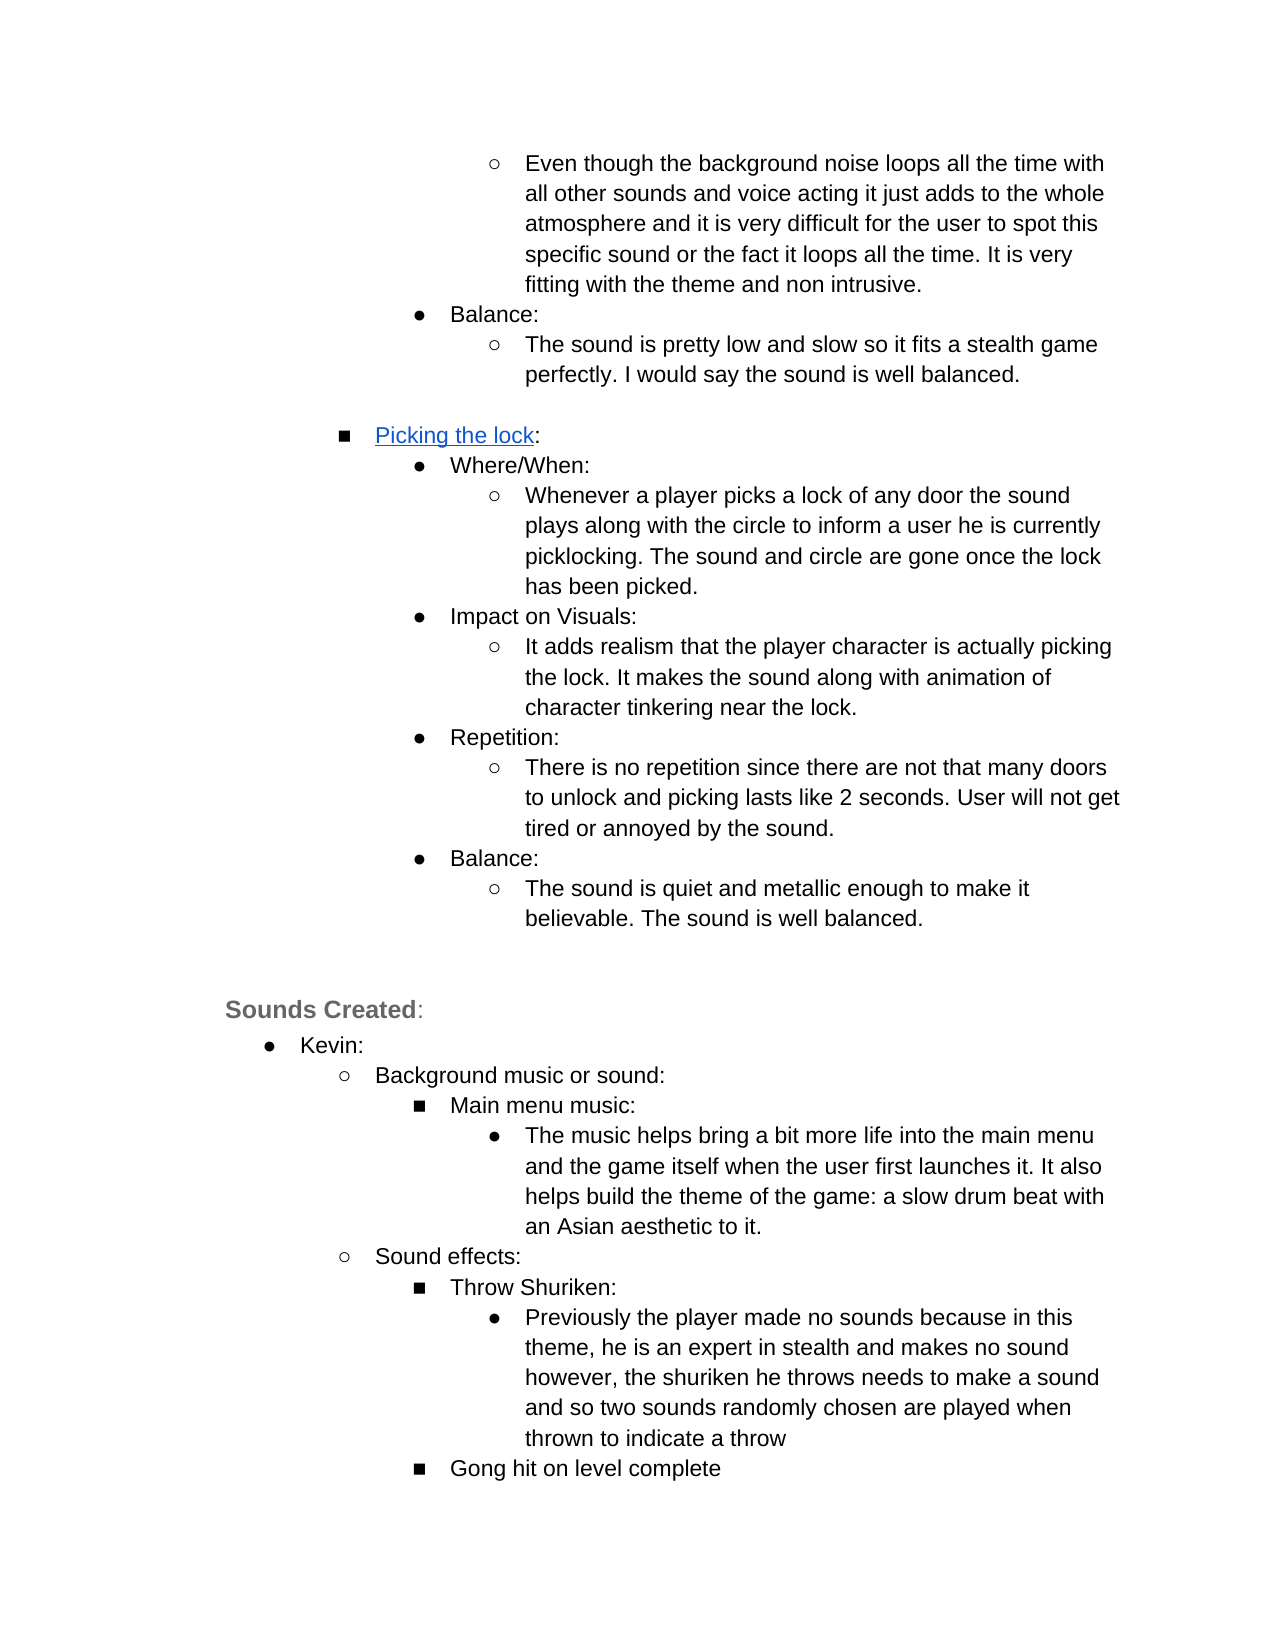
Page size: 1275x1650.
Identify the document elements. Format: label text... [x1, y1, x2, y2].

list Picking the lock: [337, 422, 1125, 448]
list Whenever a player picks a lock of any door the sound plays along with the circle to inform a user he is currently picklocking. The sound and circle are gone once the lock has been picked. [487, 482, 1125, 599]
list Main menu music: [412, 1092, 1125, 1119]
list Throw Shuriken: [412, 1273, 1125, 1300]
list It adds realism that the player character is actually picking the lock. It makes the sound along with animation of character tinkering near the lock. [487, 633, 1125, 720]
list Previously the player made no sounds because in this theme, he is an expert in stealth and makes no sound however, the shuriken he throws needs to make a sound and so two sounds randomly chosen are played when thrown to indicate a throw [487, 1304, 1125, 1451]
list Repetition: [412, 724, 1125, 750]
list Where/When: [412, 452, 1125, 478]
subtitle Sounds Created: [150, 995, 1125, 1023]
list The sound is pretty low and slow so it fits a stealth game perfectly. I would say the sound is well balanced. [487, 331, 1125, 388]
list Balance: [412, 845, 1125, 871]
list Even though the background noise loops all the time with all other sounds and voice acting it just adds to the whole atmosphere and it is very difficult for the user to spot this specific sound or the fact it loops all the time. It is very fitting with the theme and non intrusive. [487, 150, 1125, 297]
list The music helps bring a bit more life into the main menu and the game itself when the user first launches it. It also helps build the theme of the game: a slow drum beat with an Asian aesthetic to it. [487, 1122, 1125, 1239]
list There is no repetition since there are not that many doors to unlock and picking lasts like 2 seconds. User will not get tired or annoyed by the sound. [487, 754, 1125, 841]
list Gong hit on level complete [412, 1455, 1125, 1481]
list Balance: [412, 301, 1125, 327]
list Impact on Visuals: [412, 603, 1125, 629]
list The sound is quiet and metallic enough to make it believable. The sound is well balanced. [487, 875, 1125, 932]
list Background music or sound: [337, 1062, 1125, 1088]
list Sound effects: [337, 1243, 1125, 1270]
list Kevin: [262, 1032, 1125, 1058]
